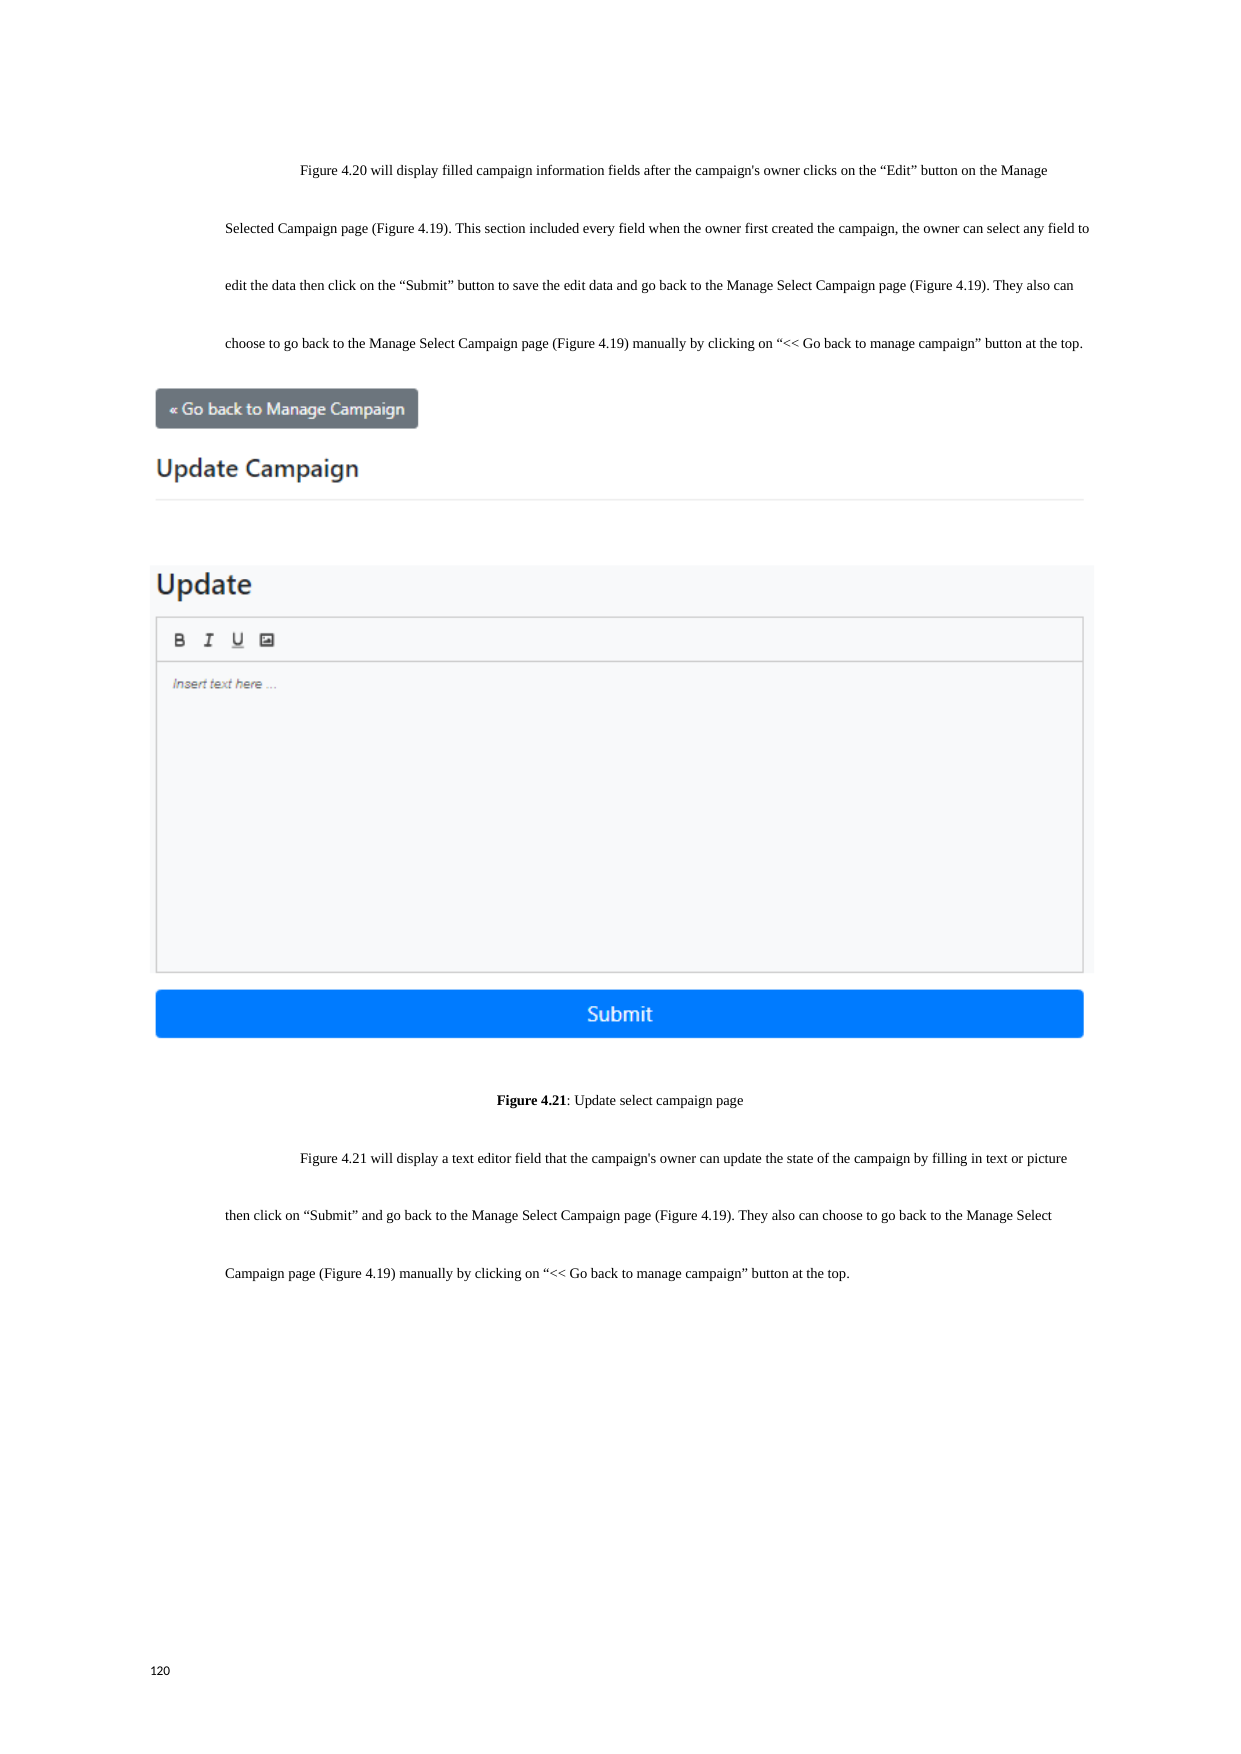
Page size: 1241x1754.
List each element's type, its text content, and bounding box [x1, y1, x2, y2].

picture [149, 380, 1095, 1052]
text Figure 4.21: Update select campaign page [150, 1080, 1090, 1109]
text Figure 4.20 will display filled campaign information fields after the campaign's owner clicks on the “Edit” button on the Manage Selected Campaign page (Figure 4.19). This section included every field when the owner first created the campaign, the owner can select any field to edit the data then click on the “Submit” button to save the edit data and go back to the Manage Select Campaign page (Figure 4.19). They also can choose to go back to the Manage Select Campaign page (Figure 4.19) manually by clicking on “<< Go back to manage campaign” button at the top. [225, 150, 1090, 351]
text Figure 4.21 will display a text editor field that the campaign's owner can update the state of the campaign by filling in text or picture then click on “Submit” and go back to the Manage Select Campaign page (Figure 4.19). They also can choose to go back to the Manage Select Campaign page (Figure 4.19) manually by clicking on “<< Go back to manage campaign” button at the top. [225, 1137, 1090, 1281]
